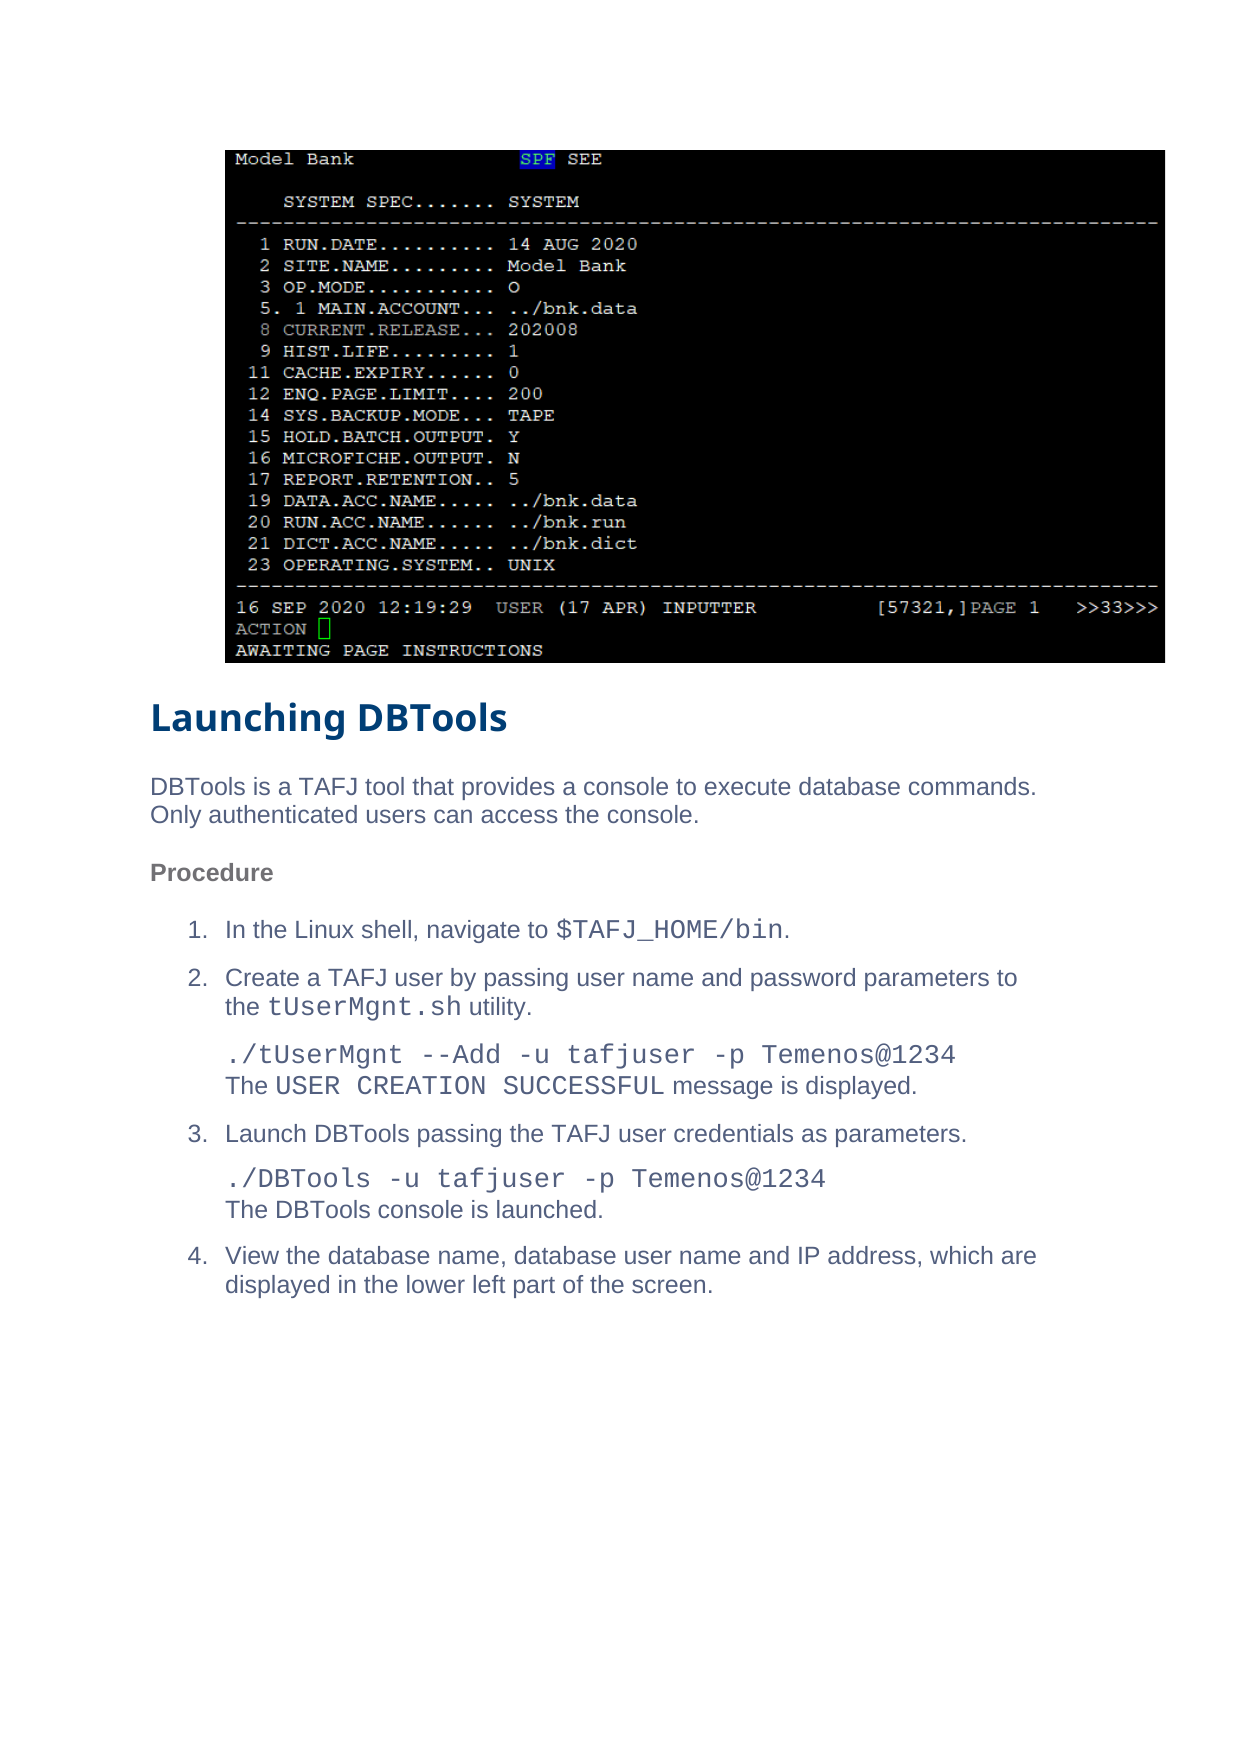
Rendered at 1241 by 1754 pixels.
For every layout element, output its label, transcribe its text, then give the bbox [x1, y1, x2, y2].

text The DBTools console is launched. [225, 1196, 1090, 1224]
text The USER CREATION SUCCESSFUL message is displayed. [225, 1071, 1090, 1103]
text DBTools is a TAFJ tool that provides a console to execute database commands. Only authenticated users can access the console. [150, 772, 1090, 829]
text Procedure [150, 858, 1090, 887]
text ./tUserMgnt --Add -u tafjuser -p Temenos@1234 [225, 1040, 1090, 1071]
picture [225, 150, 1166, 663]
text Launching DBTools [150, 691, 1090, 742]
text ./DBTools -u tafjuser -p Temenos@1234 [225, 1165, 1090, 1196]
list In the Linux shell, navigate to $TAFJ_HOME/bin. [187, 915, 1090, 947]
list Create a TAFJ user by passing user name and password parameters to the tUserMgnt.sh utility. [187, 963, 1090, 1024]
list View the database name, database user name and IP address, which are displayed in the lower left part of the screen. [187, 1241, 1090, 1298]
list Launch DBTools passing the TAFJ user credentials as parameters. [187, 1119, 1090, 1148]
